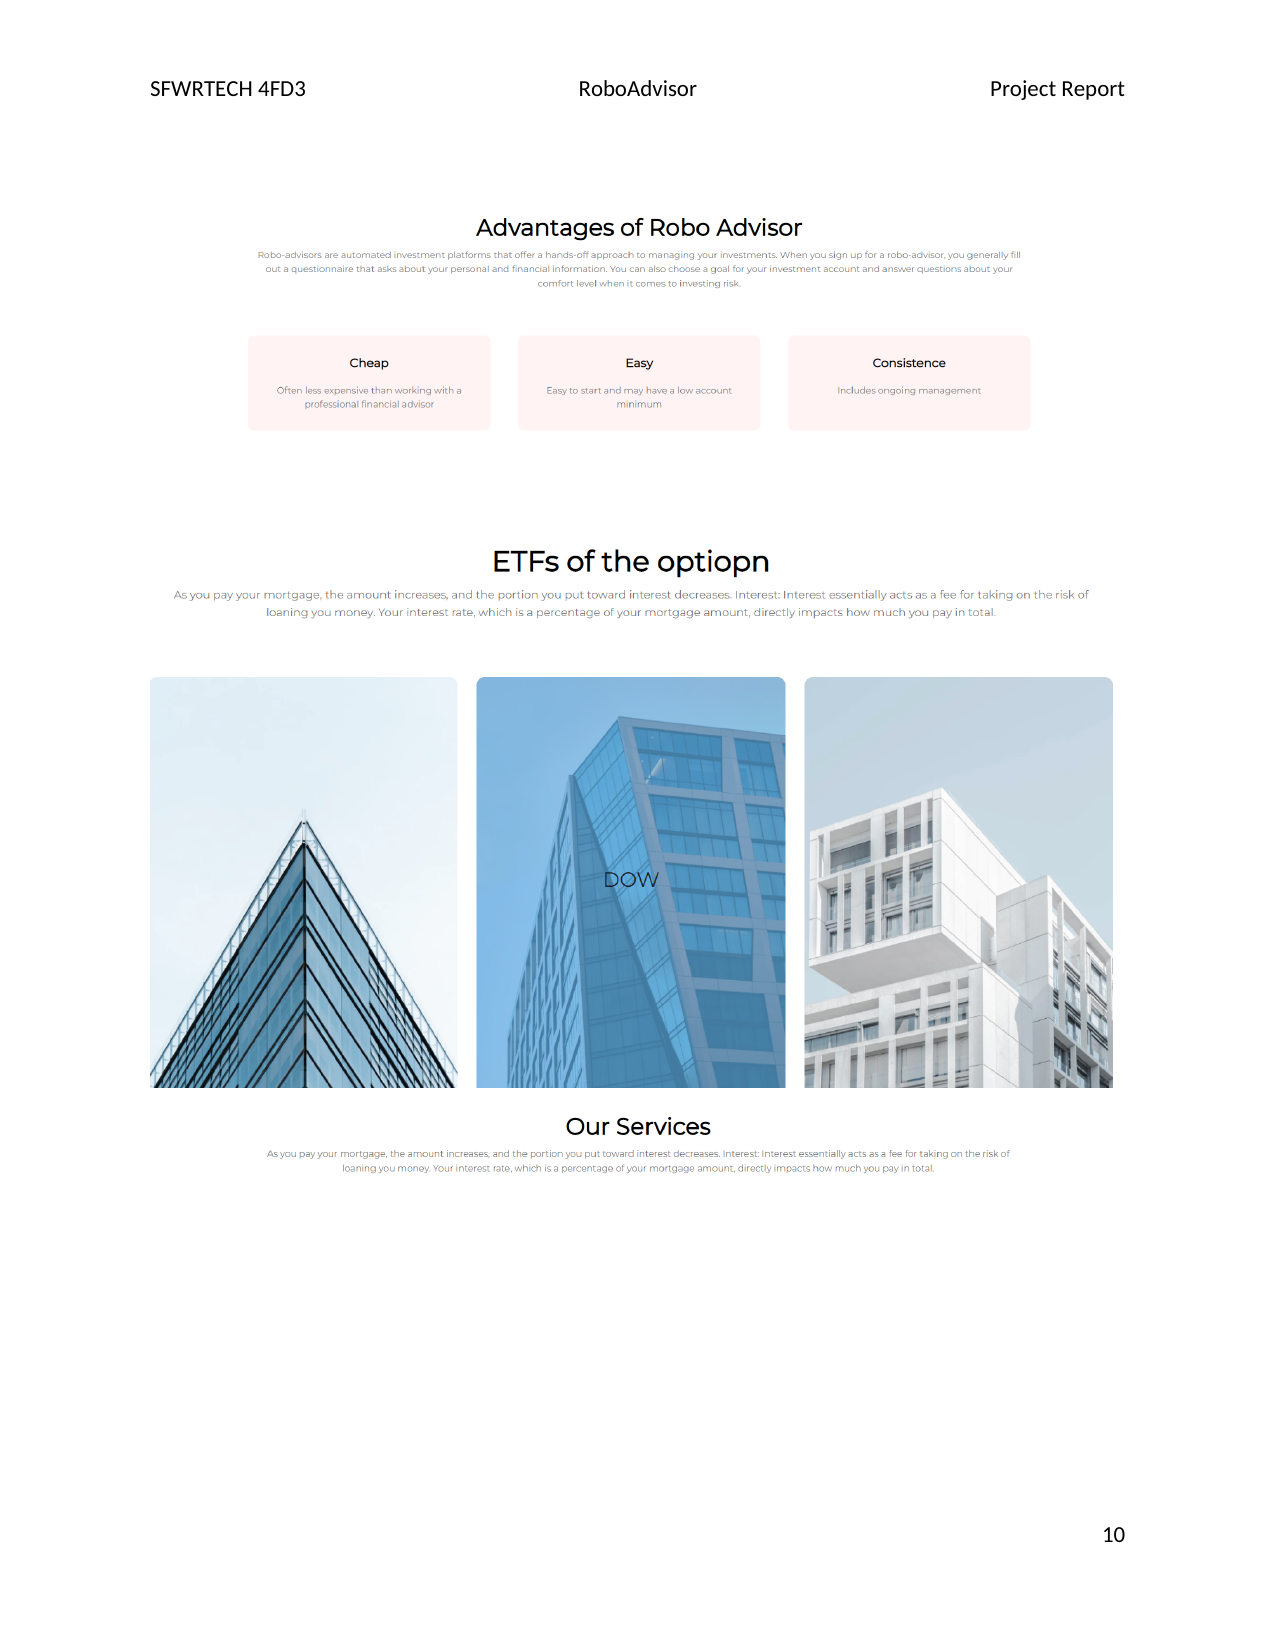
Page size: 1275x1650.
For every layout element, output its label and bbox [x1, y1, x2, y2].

picture [150, 150, 1125, 1220]
